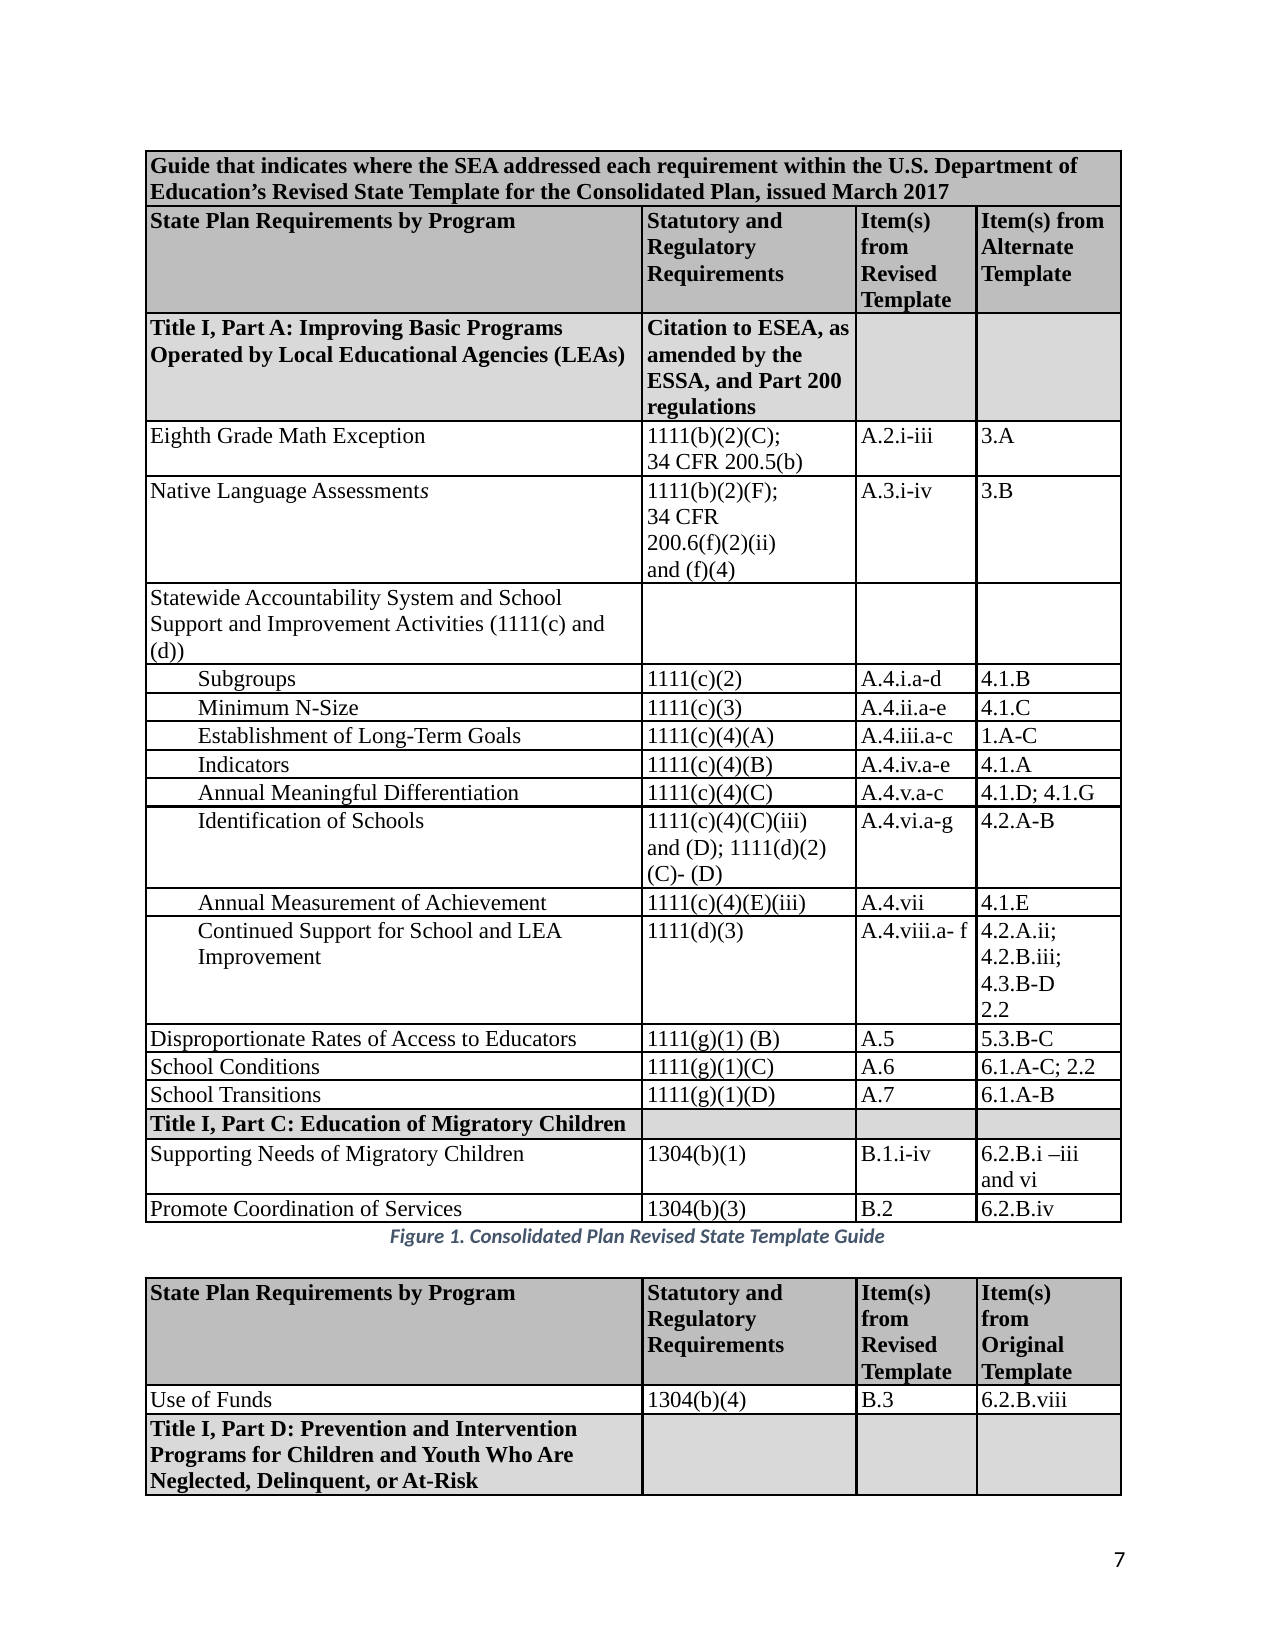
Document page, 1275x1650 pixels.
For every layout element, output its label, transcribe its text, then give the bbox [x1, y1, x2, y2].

table_cell Indicators [147, 751, 641, 777]
table_cell Minimum N-Size [147, 694, 641, 720]
table_cell [857, 1110, 975, 1138]
table_cell 5.3.B-C [978, 1025, 1120, 1051]
table_cell 4.1.A [978, 751, 1120, 777]
table_cell [858, 1415, 976, 1494]
table_cell [978, 1415, 1120, 1494]
table_cell [857, 584, 975, 663]
table_cell Annual Meaningful Differentiation [147, 779, 641, 805]
table_cell Title I, Part D: Prevention and Intervention Programs for Children and Youth Who Are Neglected, Delinquent, or At-Risk [147, 1415, 641, 1494]
table_cell B.2 [857, 1195, 975, 1221]
table_cell [643, 584, 855, 663]
table_cell 4.2.A-B [978, 808, 1120, 887]
table_cell A.6 [857, 1053, 975, 1079]
table_cell A.2.i-iii [857, 422, 975, 474]
table_cell Statutory and Regulatory Requirements [643, 207, 855, 312]
table_cell 1111(c)(4)(C)(iii) and (D); 1111(d)(2)(C)- (D) [643, 808, 855, 887]
table_cell 1304(b)(3) [643, 1195, 855, 1221]
table_cell 1111(c)(3) [643, 694, 855, 720]
text Figure 1. Consolidated Plan Revised State Template Guide [150, 1223, 1125, 1249]
table_cell Annual Measurement of Achievement [147, 889, 641, 915]
table_cell Disproportionate Rates of Access to Educators [147, 1025, 641, 1051]
table_cell 1304(b)(4) [644, 1386, 855, 1413]
table_cell A.7 [857, 1081, 975, 1108]
table_cell Title I, Part A: Improving Basic Programs Operated by Local Educational Agencies (LEAs) [147, 314, 641, 420]
table_cell A.5 [857, 1025, 975, 1051]
table_cell A.4.ii.a-e [857, 694, 975, 720]
table_cell A.4.vii [857, 889, 975, 915]
table_header Statutory and Regulatory Requirements [644, 1279, 855, 1384]
table_cell 1111(g)(1)(D) [643, 1081, 855, 1108]
table_cell [978, 314, 1120, 420]
table_cell Eighth Grade Math Exception [147, 422, 641, 474]
table_cell 6.1.A-C; 2.2 [978, 1053, 1120, 1079]
table_cell Promote Coordination of Services [147, 1195, 641, 1221]
table_cell Native Language Assessments [147, 477, 641, 582]
table_cell A.4.i.a-d [857, 665, 975, 692]
table_cell 4.1.E [978, 889, 1120, 915]
table_cell Establishment of Long-Term Goals [147, 722, 641, 748]
table_cell A.3.i-iv [857, 477, 975, 582]
table_header Item(s) from Revised Template [858, 1279, 976, 1384]
table_cell Supporting Needs of Migratory Children [147, 1140, 641, 1193]
table_cell State Plan Requirements by Program [147, 207, 641, 312]
table_cell 6.2.B.iv [978, 1195, 1120, 1221]
table_cell Use of Funds [147, 1386, 641, 1413]
table_cell 1111(d)(3) [643, 917, 855, 1022]
table_cell Citation to ESEA, as amended by the ESSA, and Part 200 regulations [643, 314, 855, 420]
table_cell [857, 314, 975, 420]
table_cell Continued Support for School and LEA Improvement [147, 917, 641, 1022]
table_cell 4.1.C [978, 694, 1120, 720]
table_cell 4.1.B [978, 665, 1120, 692]
table_cell A.4.v.a-c [857, 779, 975, 805]
table_cell 1111(c)(4)(C) [643, 779, 855, 805]
table_header Item(s) from Original Template [978, 1279, 1120, 1384]
table_cell 1.A-C [978, 722, 1120, 748]
table_cell 1111(c)(2) [643, 665, 855, 692]
table_cell 1304(b)(1) [643, 1140, 855, 1193]
table_cell 1111(g)(1) (B) [643, 1025, 855, 1051]
table_cell 3.A [978, 422, 1120, 474]
table_cell School Conditions [147, 1053, 641, 1079]
table_cell 1111(c)(4)(B) [643, 751, 855, 777]
table_cell Title I, Part C: Education of Migratory Children [147, 1110, 641, 1138]
table_cell 6.1.A-B [978, 1081, 1120, 1108]
table_cell A.4.iv.a-e [857, 751, 975, 777]
table_cell A.4.iii.a-c [857, 722, 975, 748]
table_cell Item(s) from Alternate Template [978, 207, 1120, 312]
table_cell [978, 584, 1120, 663]
table_cell School Transitions [147, 1081, 641, 1108]
table_cell 1111(g)(1)(C) [643, 1053, 855, 1079]
table_cell B.1.i-iv [857, 1140, 975, 1193]
table_cell 4.1.D; 4.1.G [978, 779, 1120, 805]
table_cell Identification of Schools [147, 808, 641, 887]
table_cell [643, 1110, 855, 1138]
table_cell A.4.viii.a- f [857, 917, 975, 1022]
table_cell 4.2.A.ii; 4.2.B.iii; 4.3.B-D 2.2 [978, 917, 1120, 1022]
table_cell 6.2.B.viii [978, 1386, 1120, 1413]
table_cell A.4.vi.a-g [857, 808, 975, 887]
table_cell [978, 1110, 1120, 1138]
table_header State Plan Requirements by Program [147, 1279, 641, 1384]
table_header Guide that indicates where the SEA addressed each requirement within the U.S. Department of Education’s Revised State Template for the Consolidated Plan, issued March 2017 [147, 152, 1120, 205]
table_cell 1111(c)(4)(E)(iii) [643, 889, 855, 915]
table_cell B.3 [858, 1386, 976, 1413]
table_cell Subgroups [147, 665, 641, 692]
table_cell 1111(b)(2)(F); 34 CFR 200.6(f)(2)(ii) and (f)(4) [643, 477, 855, 582]
table_cell [644, 1415, 855, 1494]
table_cell 1111(c)(4)(A) [643, 722, 855, 748]
table_cell Item(s) from Revised Template [857, 207, 975, 312]
table_cell 6.2.B.i –iii and vi [978, 1140, 1120, 1193]
table_cell Statewide Accountability System and School Support and Improvement Activities (1111(c) and (d)) [147, 584, 641, 663]
table_cell 3.B [978, 477, 1120, 582]
table_cell 1111(b)(2)(C); 34 CFR 200.5(b) [643, 422, 855, 474]
